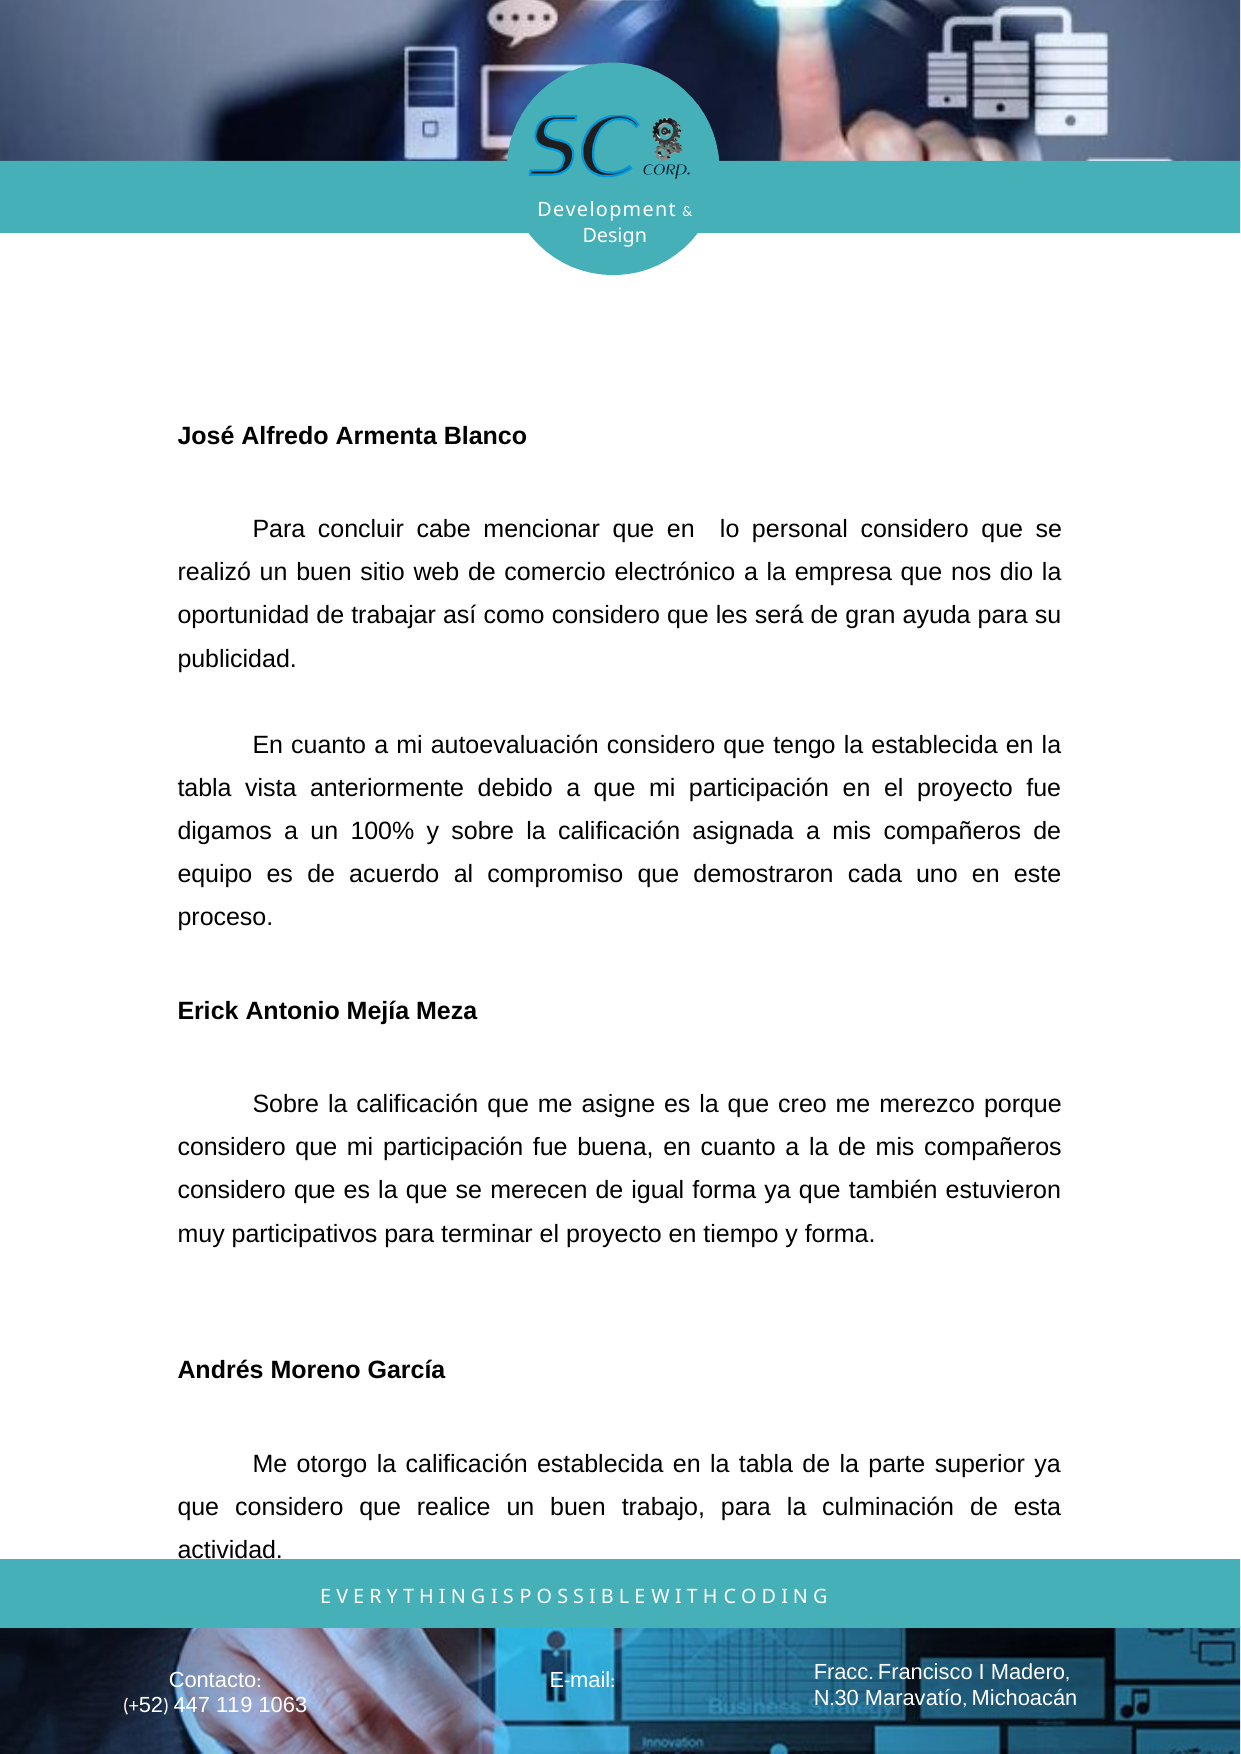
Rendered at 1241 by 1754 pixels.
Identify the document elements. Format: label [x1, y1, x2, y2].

picture [528, 115, 690, 180]
picture [0, 1628, 1241, 1754]
picture [584, 120, 606, 172]
picture [537, 120, 571, 169]
picture [528, 115, 562, 171]
picture [0, 0, 1241, 160]
